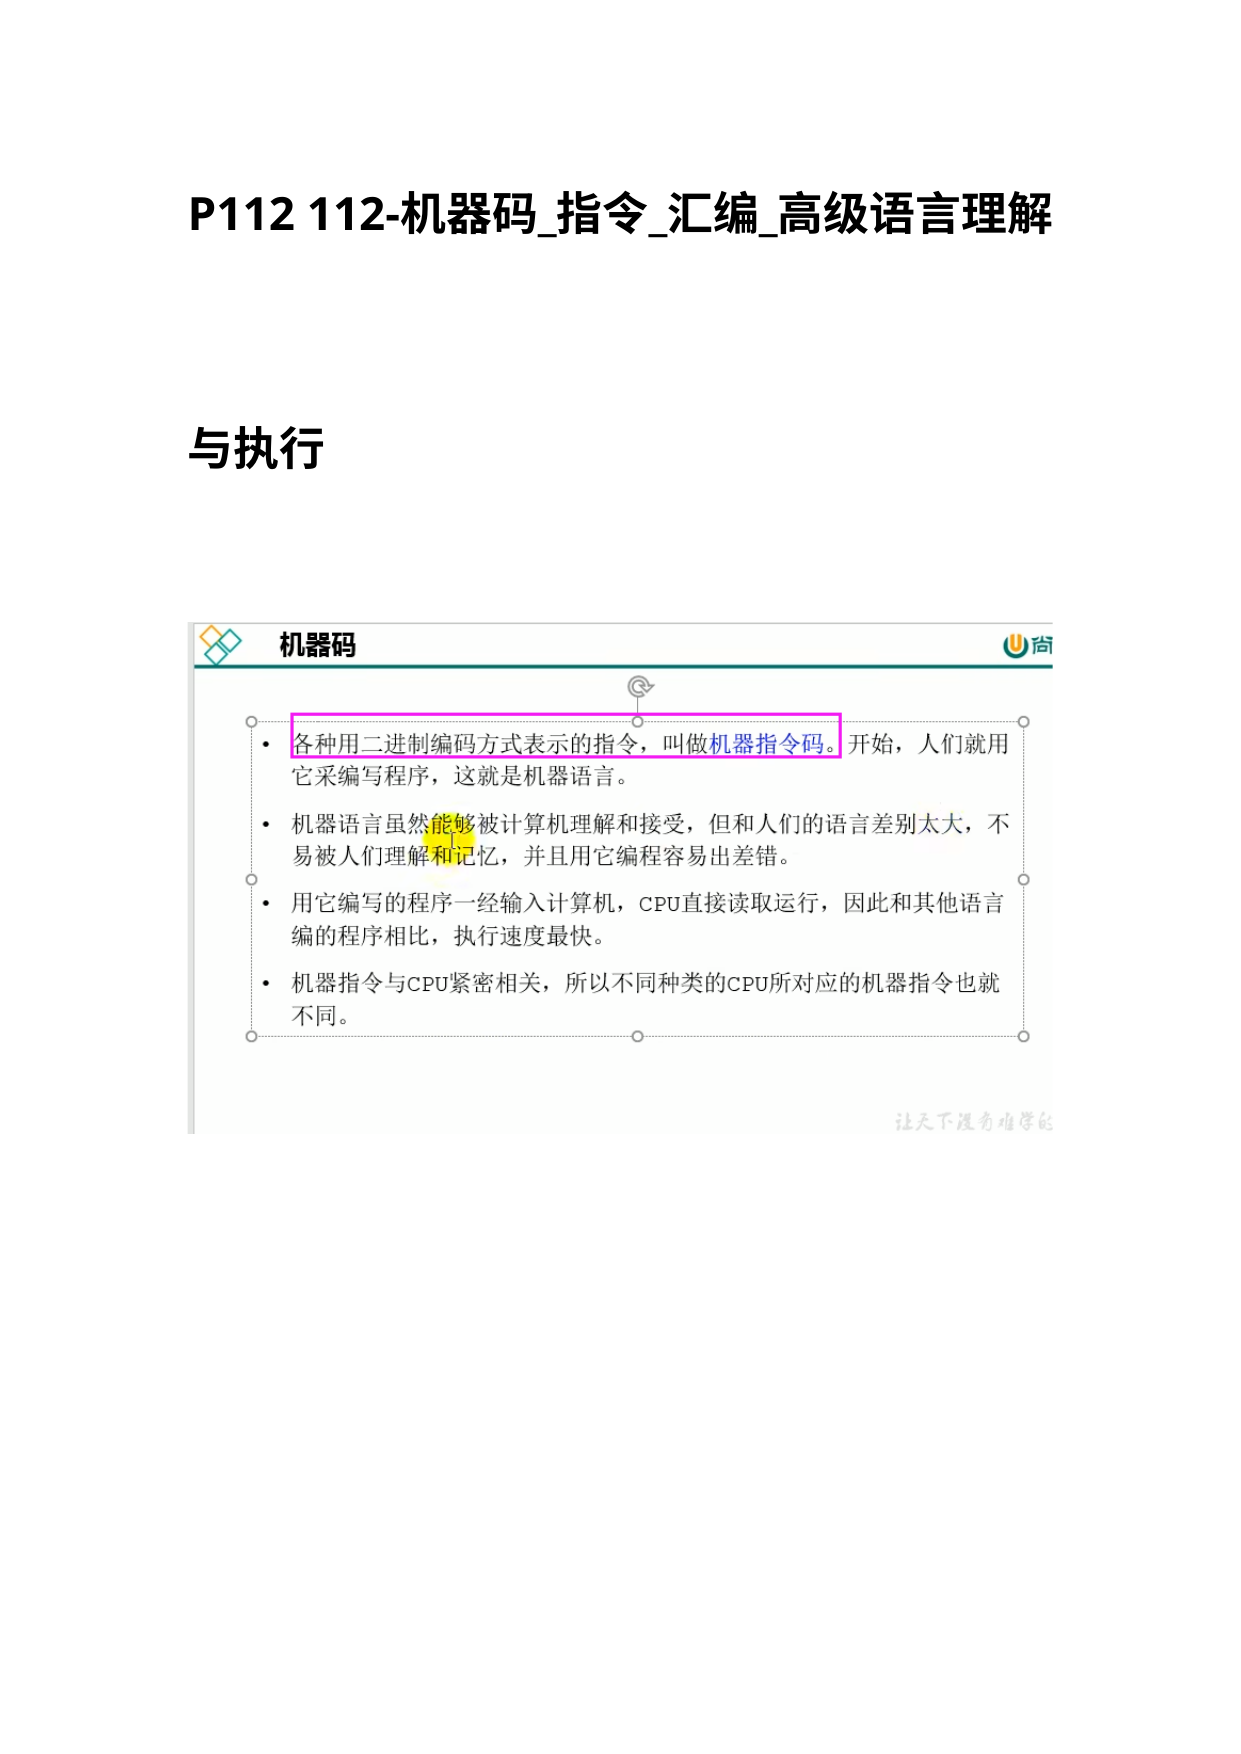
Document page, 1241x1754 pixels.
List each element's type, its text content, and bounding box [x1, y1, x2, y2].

subtitle P112 112-机器码_指令_汇编_高级语言理解与执行 [187, 162, 1053, 494]
picture [187, 622, 1053, 1134]
